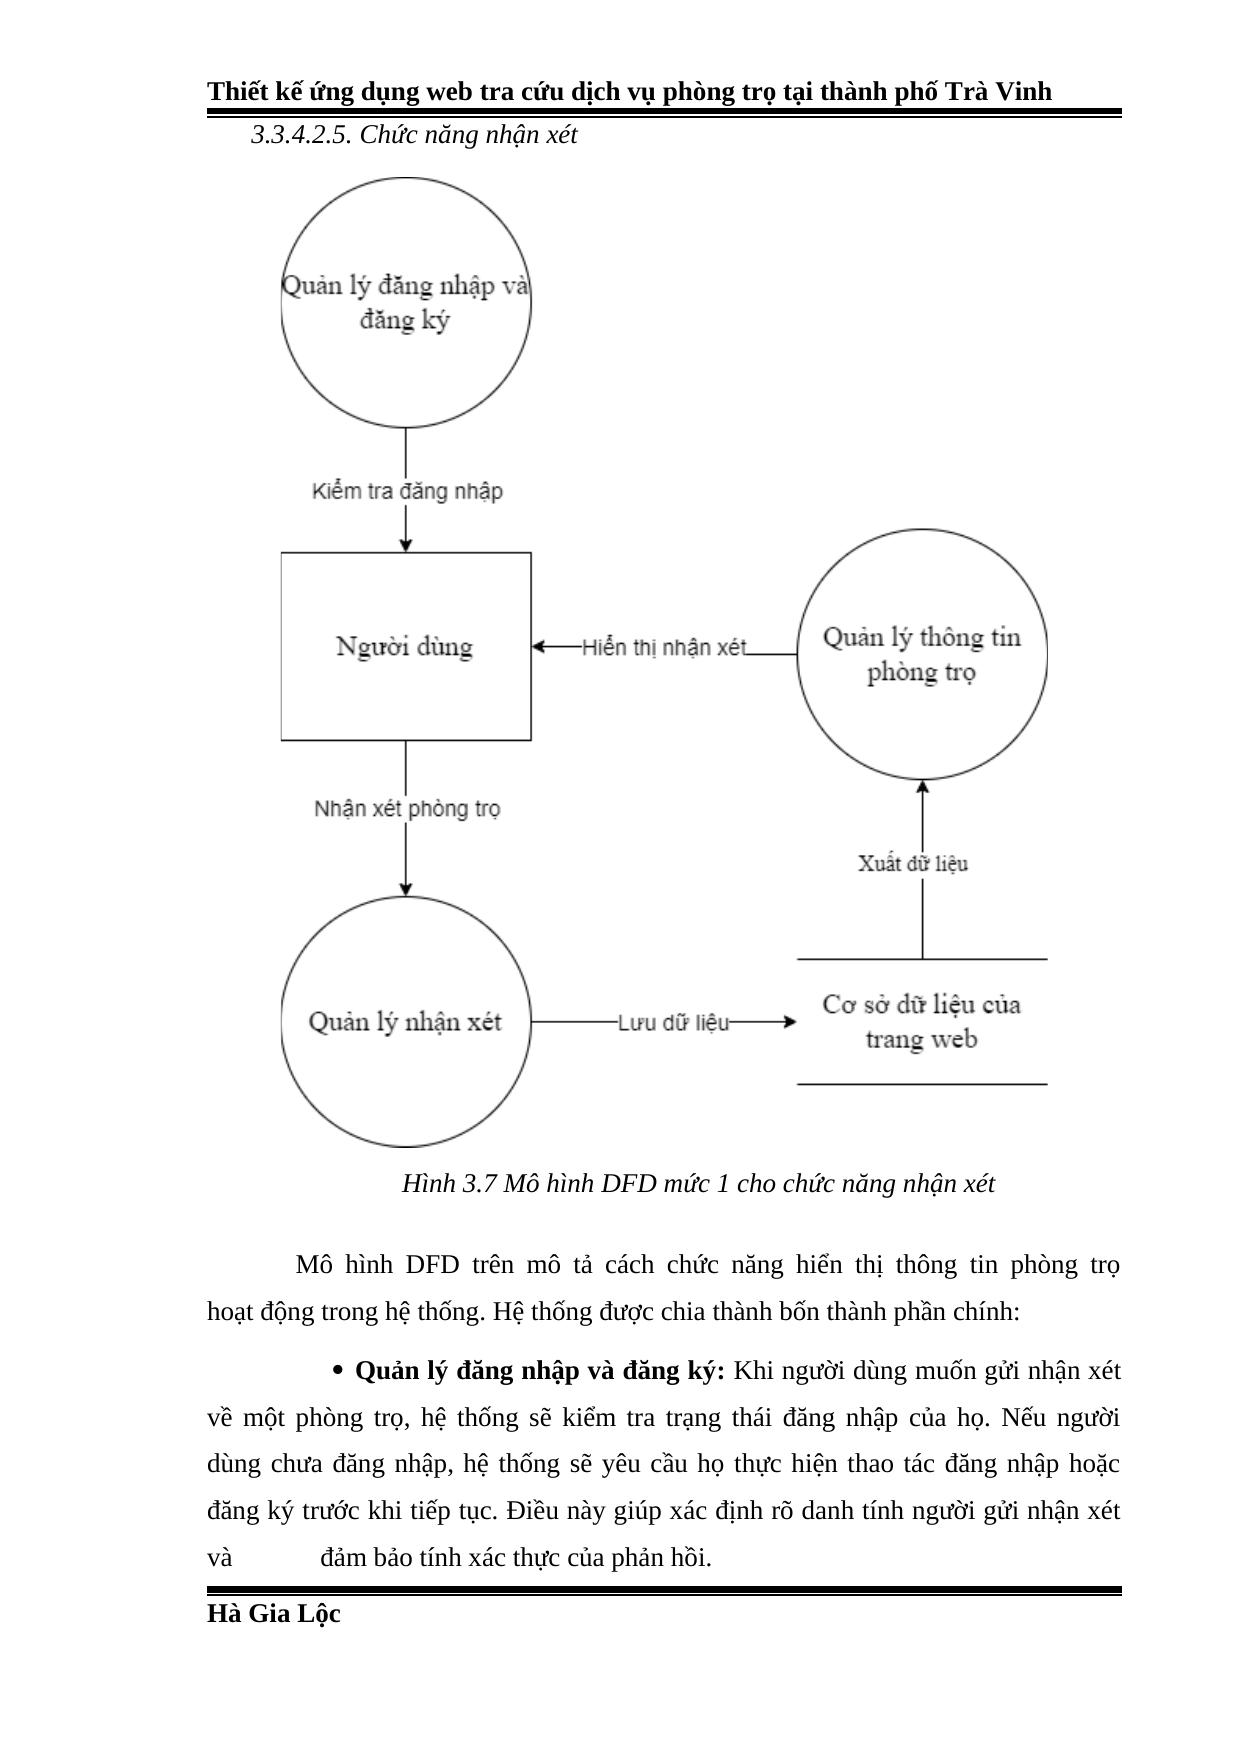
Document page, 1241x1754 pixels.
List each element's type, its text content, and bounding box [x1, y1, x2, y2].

text Hình 3.7 Mô hình DFD mức 1 cho chức năng nhận xét [207, 1167, 1122, 1198]
list Quản lý đăng nhập và đăng ký: Khi người dùng muốn gửi nhận xét về một phòng trọ, hệ thống sẽ kiểm tra trạng thái đăng nhập của họ. Nếu người dùng chưa đăng nhập, hệ thống sẽ yêu cầu họ thực hiện thao tác đăng nhập hoặc đăng ký trước khi tiếp tục. Điều này giúp xác định rõ danh tính người gửi nhận xét và đảm bảo tính xác thực của phản hồi. [207, 1354, 1122, 1572]
subtitle Chức năng nhận xét [207, 118, 1122, 149]
picture [280, 177, 1048, 1148]
text Mô hình DFD trên mô tả cách chức năng hiển thị thông tin phòng trọ hoạt động trong hệ thống. Hệ thống được chia thành bốn thành phần chính: [207, 1248, 1122, 1326]
